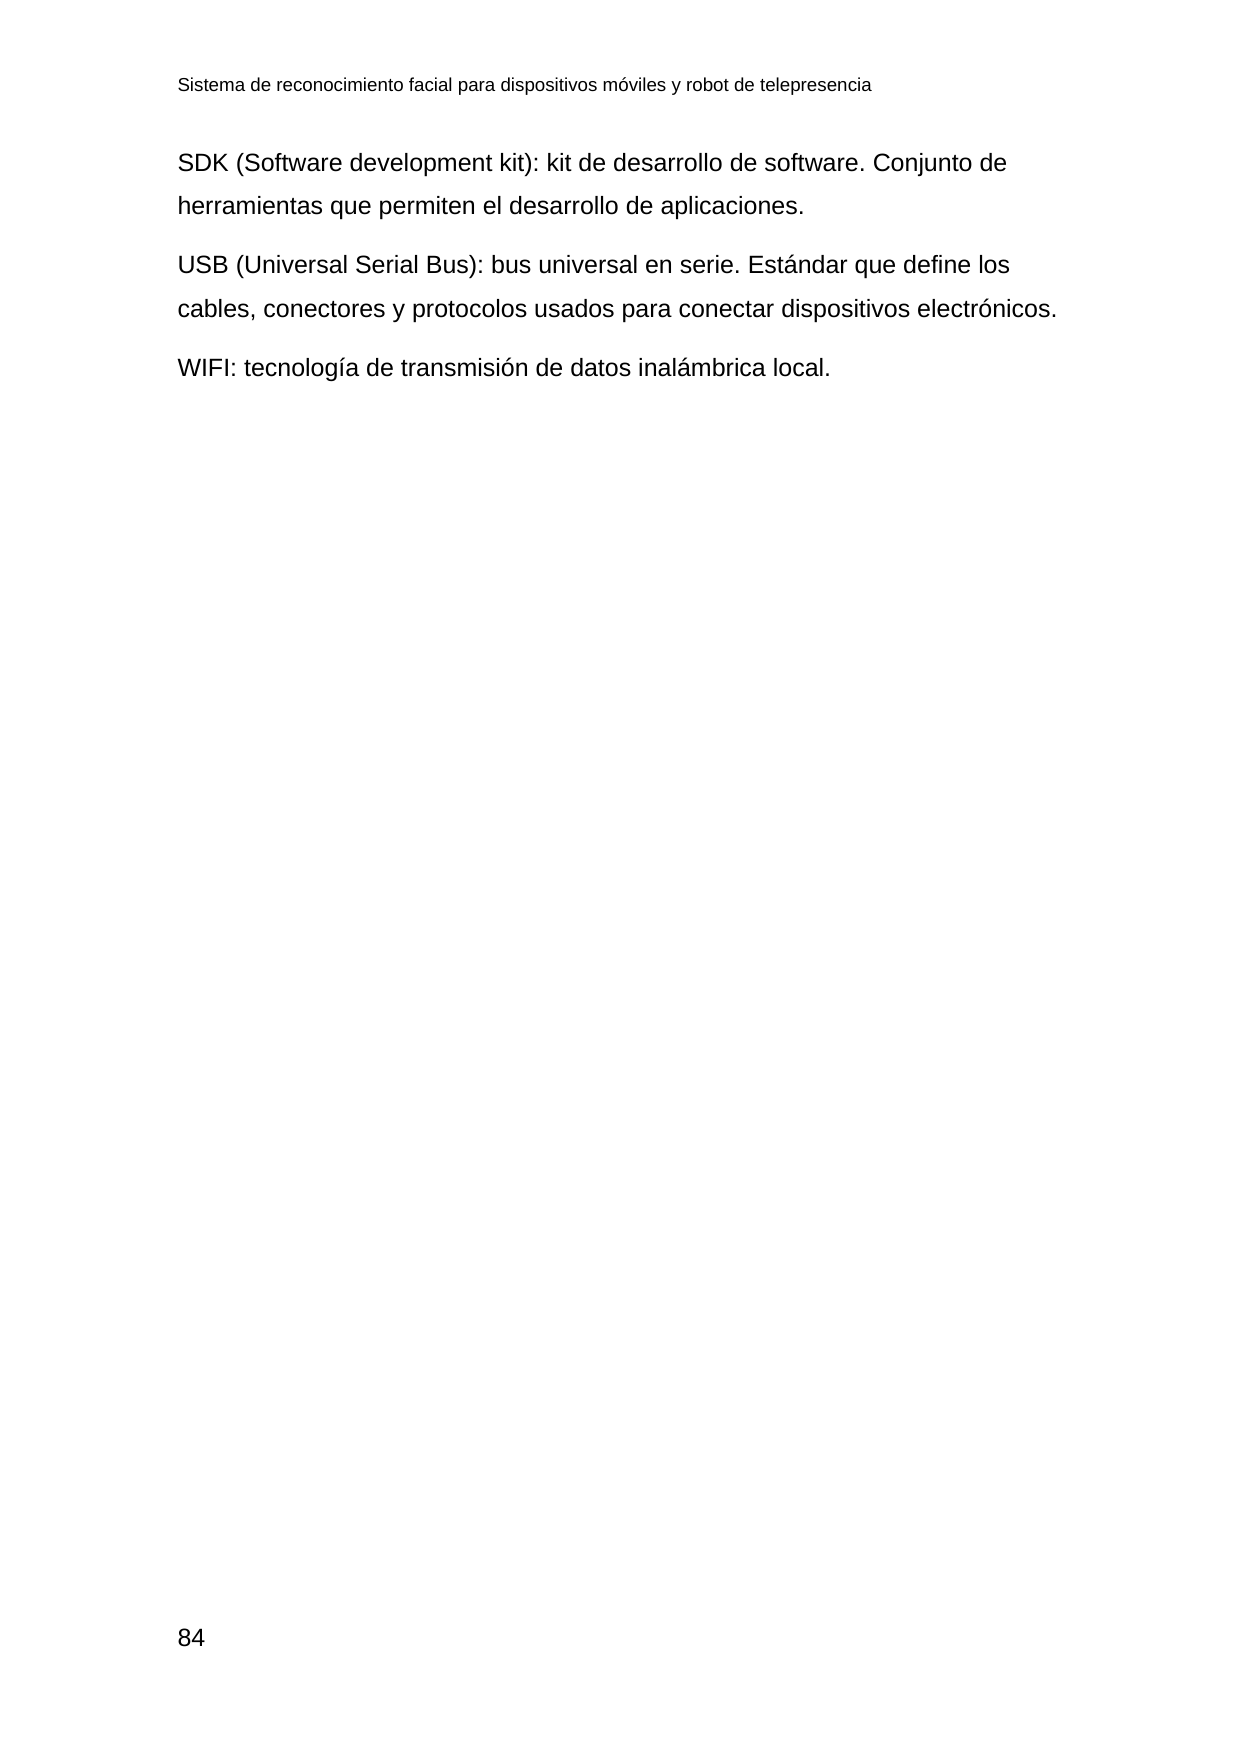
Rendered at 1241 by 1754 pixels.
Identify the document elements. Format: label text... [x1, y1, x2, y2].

text WIFI: tecnología de transmisión de datos inalámbrica local. [177, 353, 1063, 382]
text SDK (Software development kit): kit de desarrollo de software. Conjunto de herramientas que permiten el desarrollo de aplicaciones. [177, 148, 1063, 219]
text USB (Universal Serial Bus): bus universal en serie. Estándar que define los cables, conectores y protocolos usados para conectar dispositivos electrónicos. [177, 251, 1063, 322]
